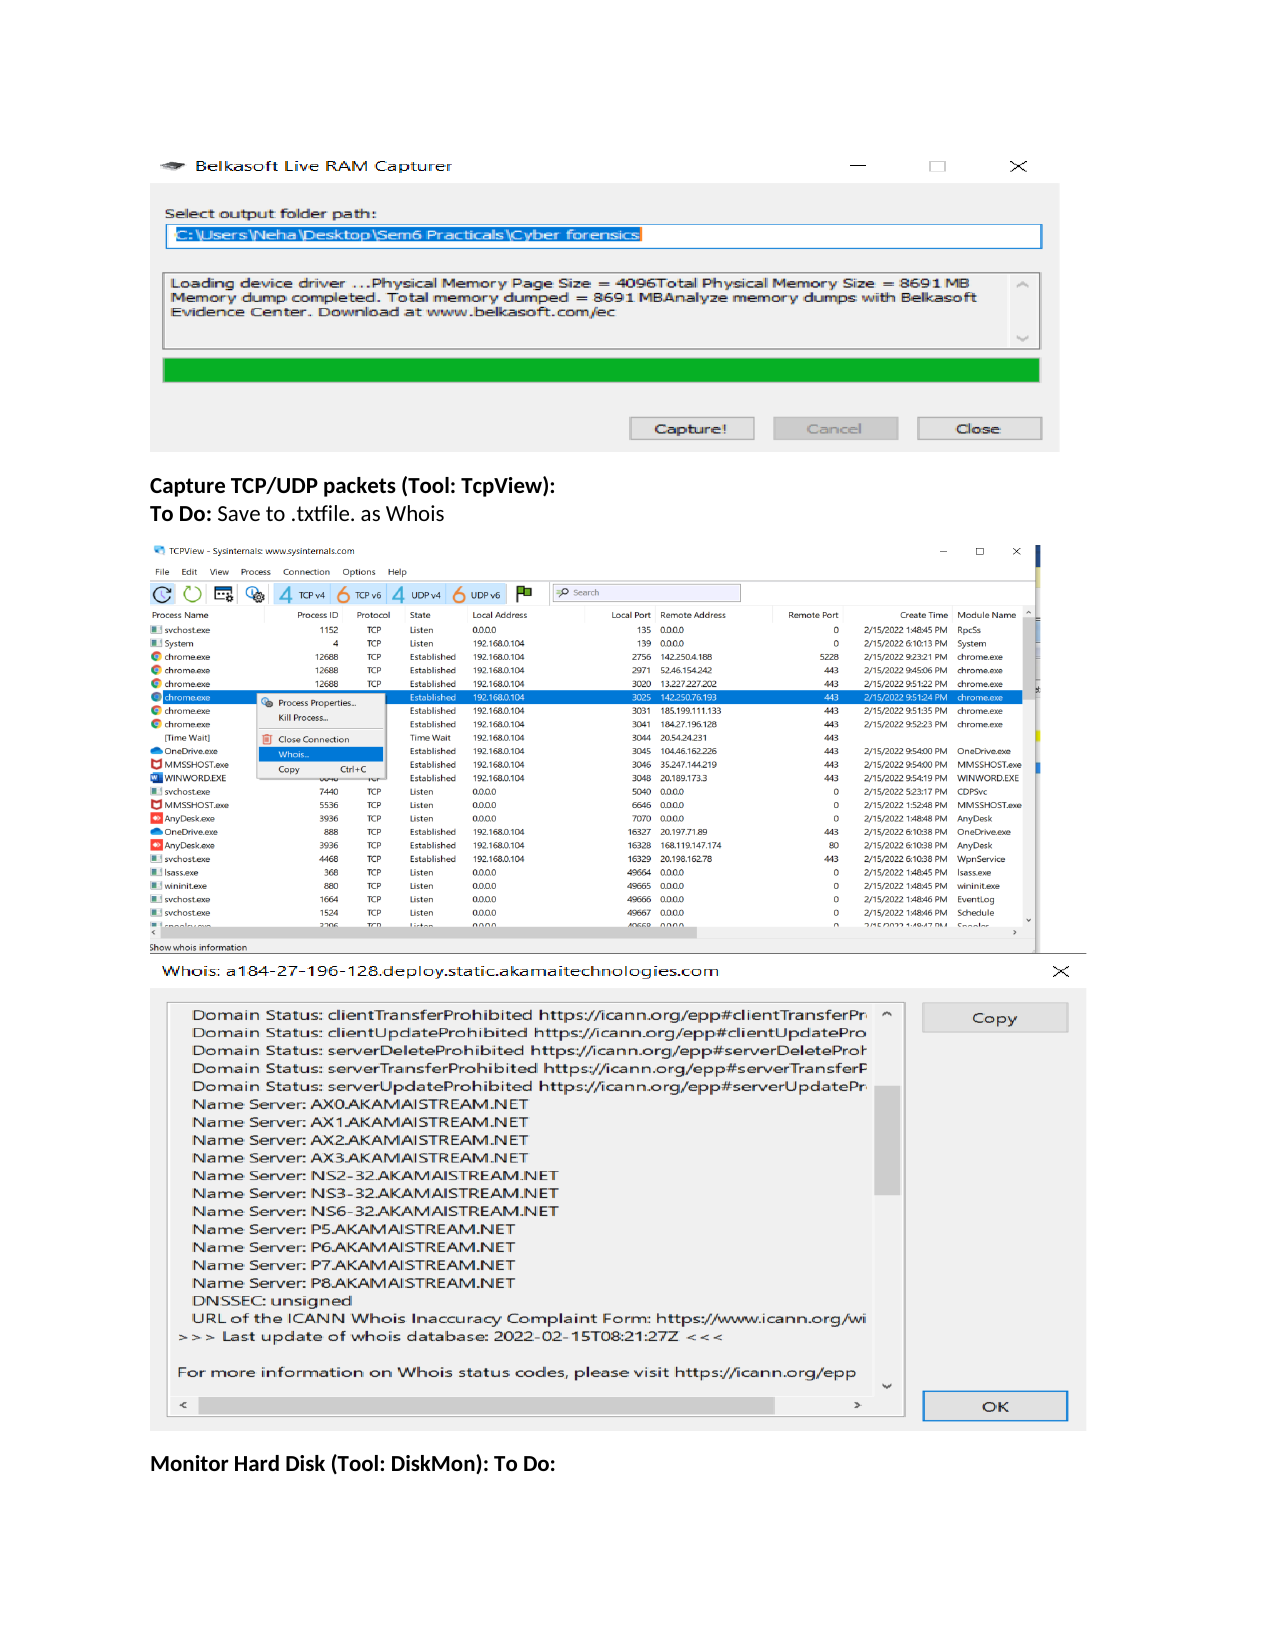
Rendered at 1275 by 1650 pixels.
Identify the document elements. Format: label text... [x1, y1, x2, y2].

text To Do: Save to .txtfile. as Whois [150, 499, 1125, 527]
text Capture TCP/UDP packets (Tool: TcpView): [150, 471, 1125, 499]
text Monitor Hard Disk (Tool: DiskMon): To Do: [150, 1449, 1125, 1477]
picture [150, 545, 1087, 1431]
picture [150, 150, 1060, 452]
